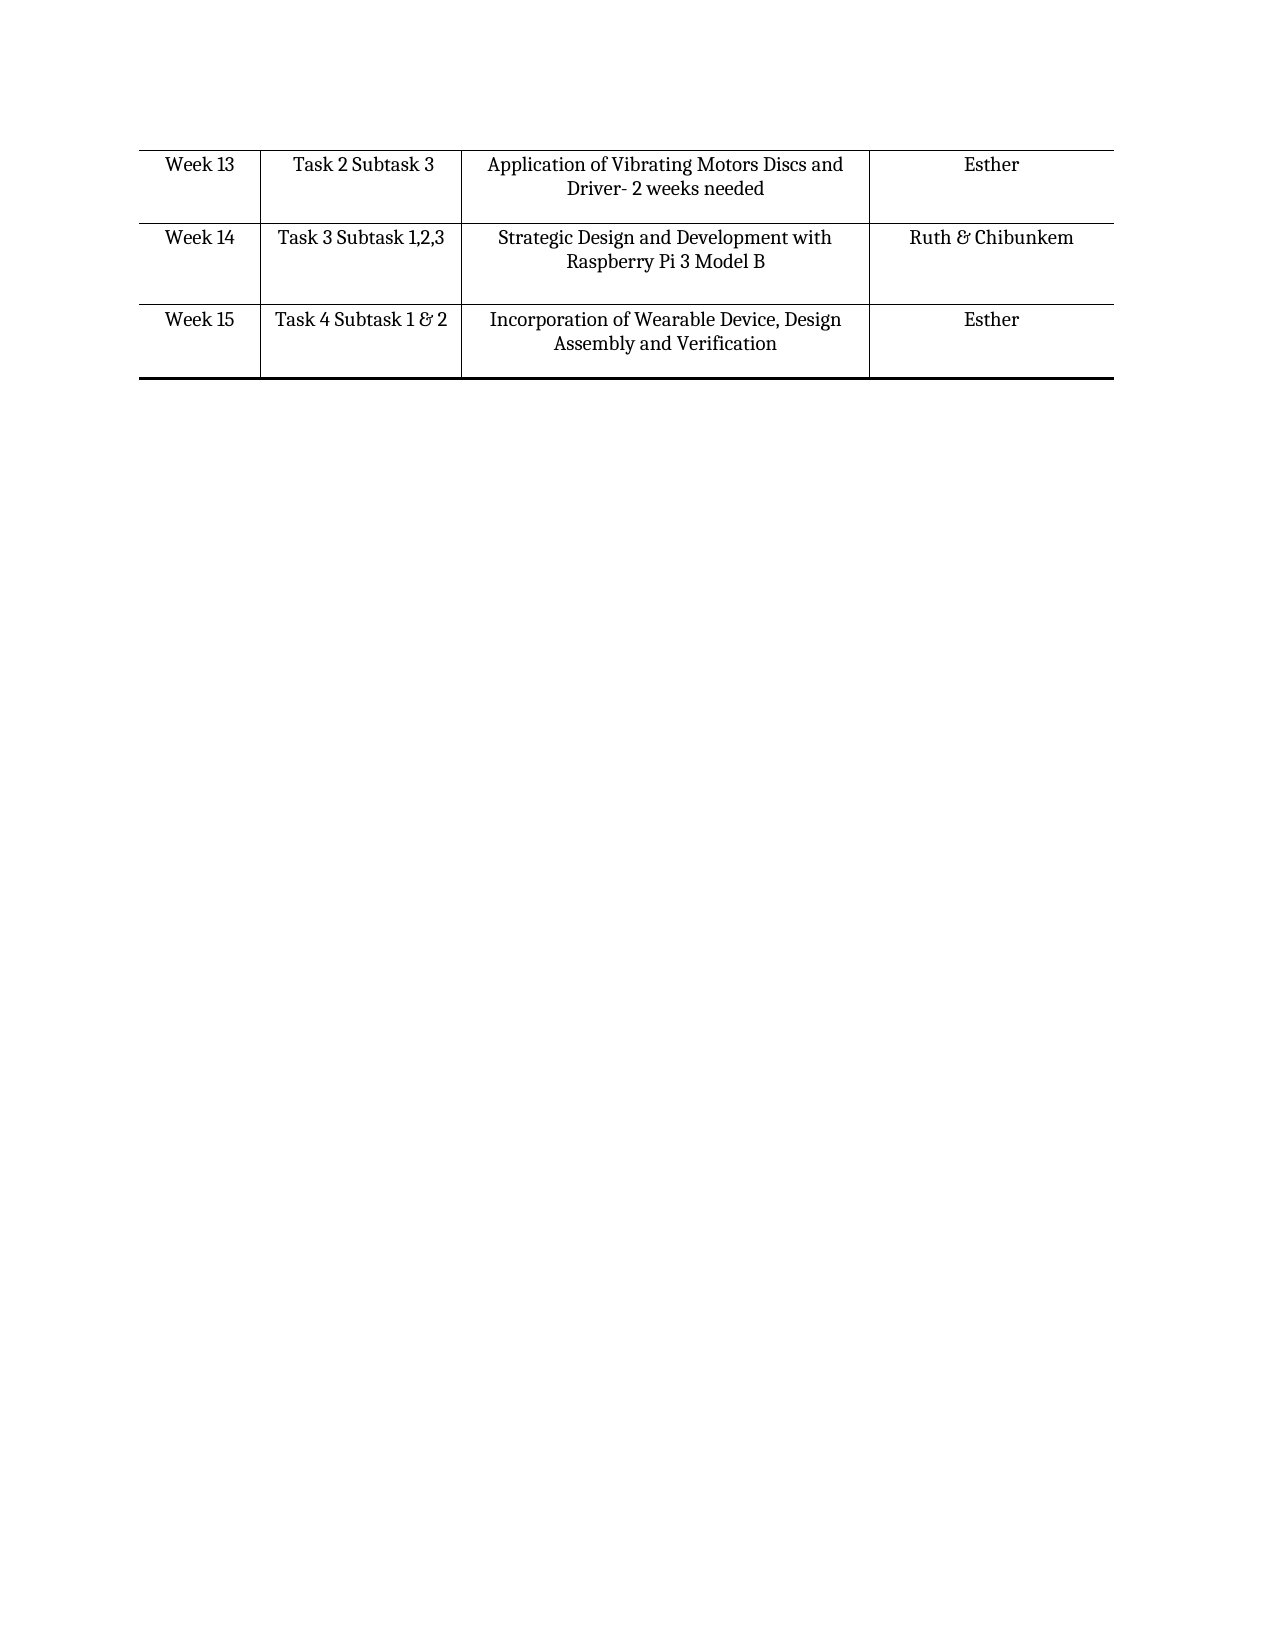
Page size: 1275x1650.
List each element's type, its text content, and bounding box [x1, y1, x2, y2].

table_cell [462, 151, 869, 223]
table_cell Esther [870, 151, 1114, 223]
table_cell Task 2 Subtask 3 [261, 151, 461, 223]
table_cell Week 14 [139, 224, 260, 304]
table_cell Ruth & Chibunkem [870, 224, 1114, 304]
table_cell Week 15 [139, 305, 260, 377]
table_cell Task 3 Subtask 1,2,3 [261, 224, 461, 304]
table_cell Incorporation of Wearable Device, Design Assembly and Verification [462, 305, 869, 377]
table_cell Week 13 [139, 151, 260, 223]
table_cell Task 4 Subtask 1 & 2 [261, 305, 461, 377]
table_cell Strategic Design and Development with Raspberry Pi 3 Model B [462, 224, 869, 304]
table_cell Esther [870, 305, 1114, 377]
